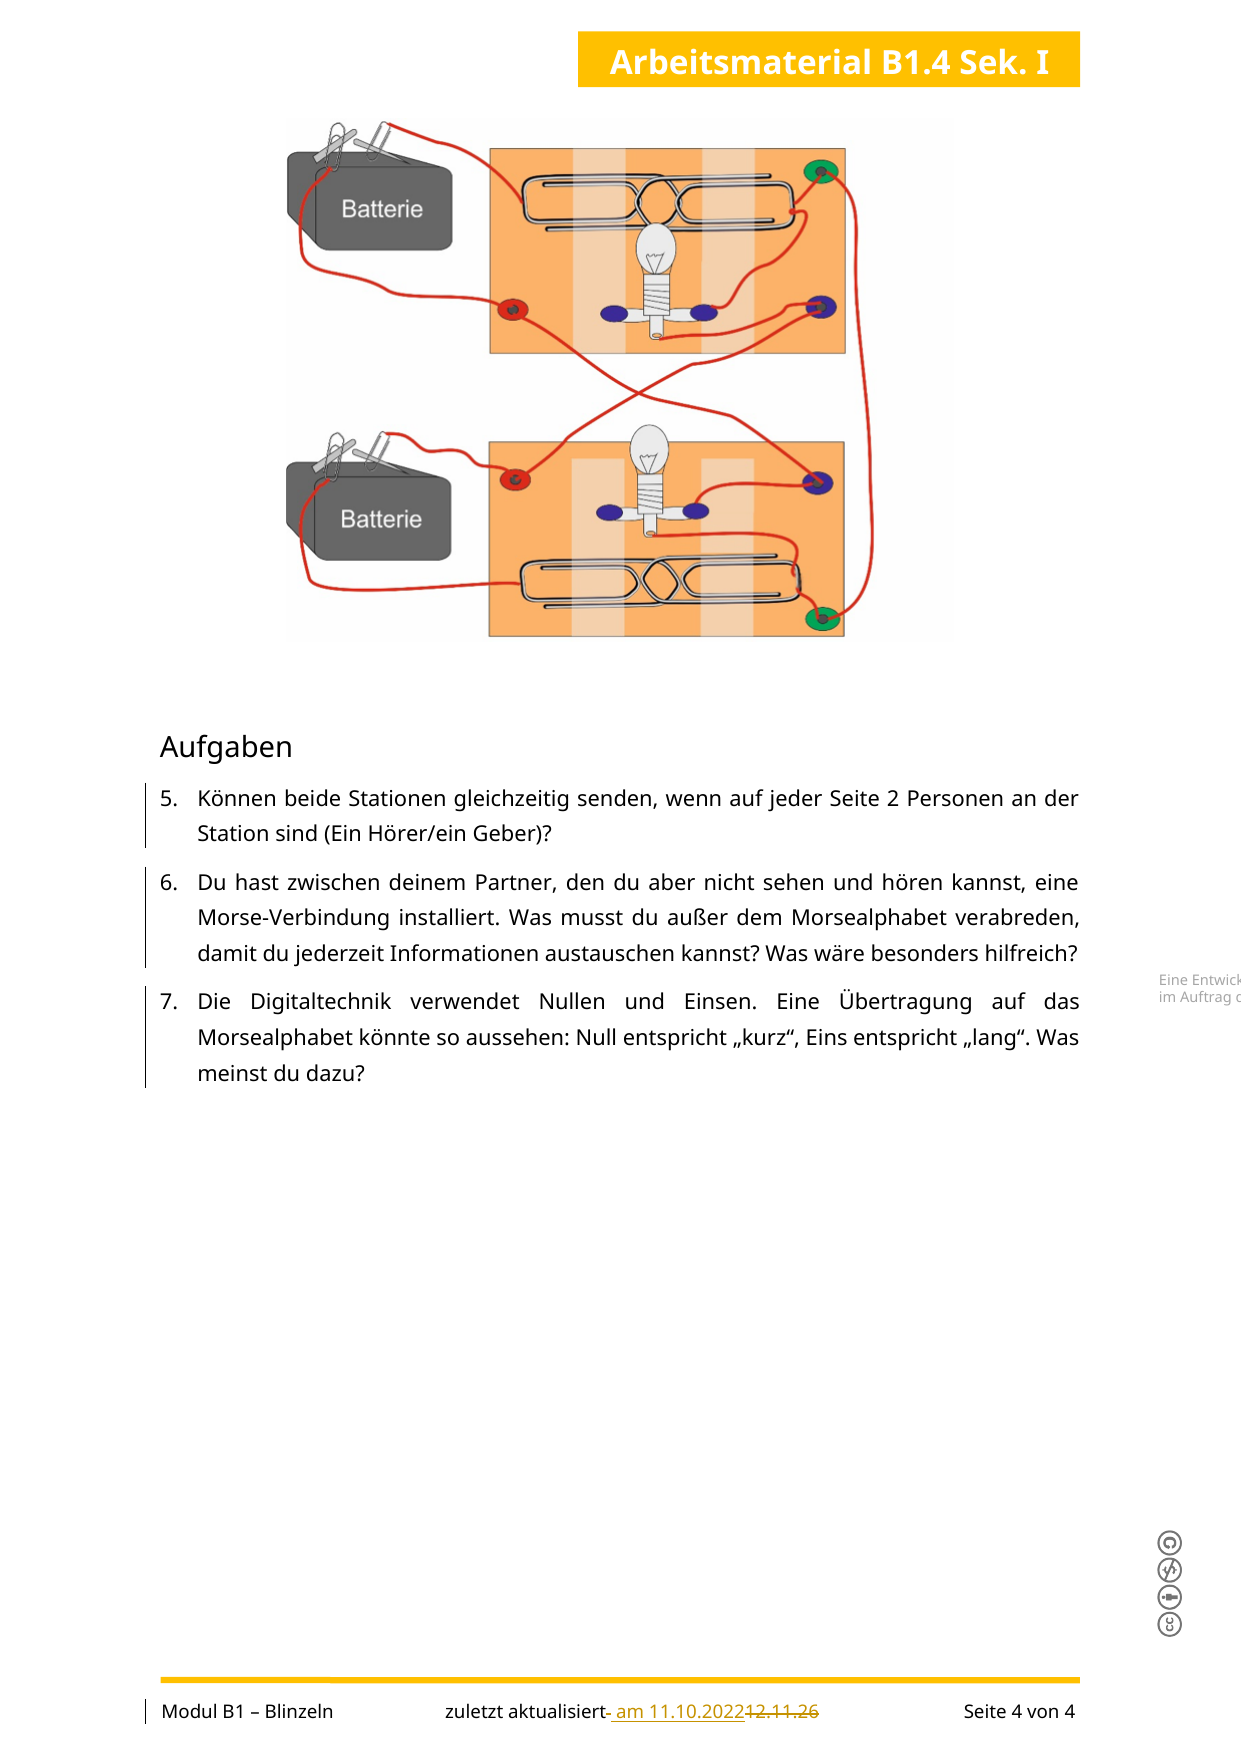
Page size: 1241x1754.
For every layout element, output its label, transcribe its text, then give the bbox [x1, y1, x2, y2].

subtitle Aufgaben [159, 726, 1081, 766]
list Können beide Stationen gleichzeitig senden, wenn auf jeder Seite 2 Personen an der Station sind (Ein Hörer/ein Geber)? [159, 783, 1081, 848]
picture [286, 118, 954, 642]
list Du hast zwischen deinem Partner, den du aber nicht sehen und hören kannst, eine Morse-Verbindung installiert. Was musst du außer dem Morsealphabet verabreden, damit du jederzeit Informationen austauschen kannst? Was wäre besonders hilfreich? [159, 867, 1081, 968]
list Die Digitaltechnik verwendet Nullen und Einsen. Eine Übertragung auf das Morsealphabet könnte so aussehen: Null entspricht „kurz“, Eins entspricht „lang“. Was meinst du dazu? [159, 986, 1081, 1088]
